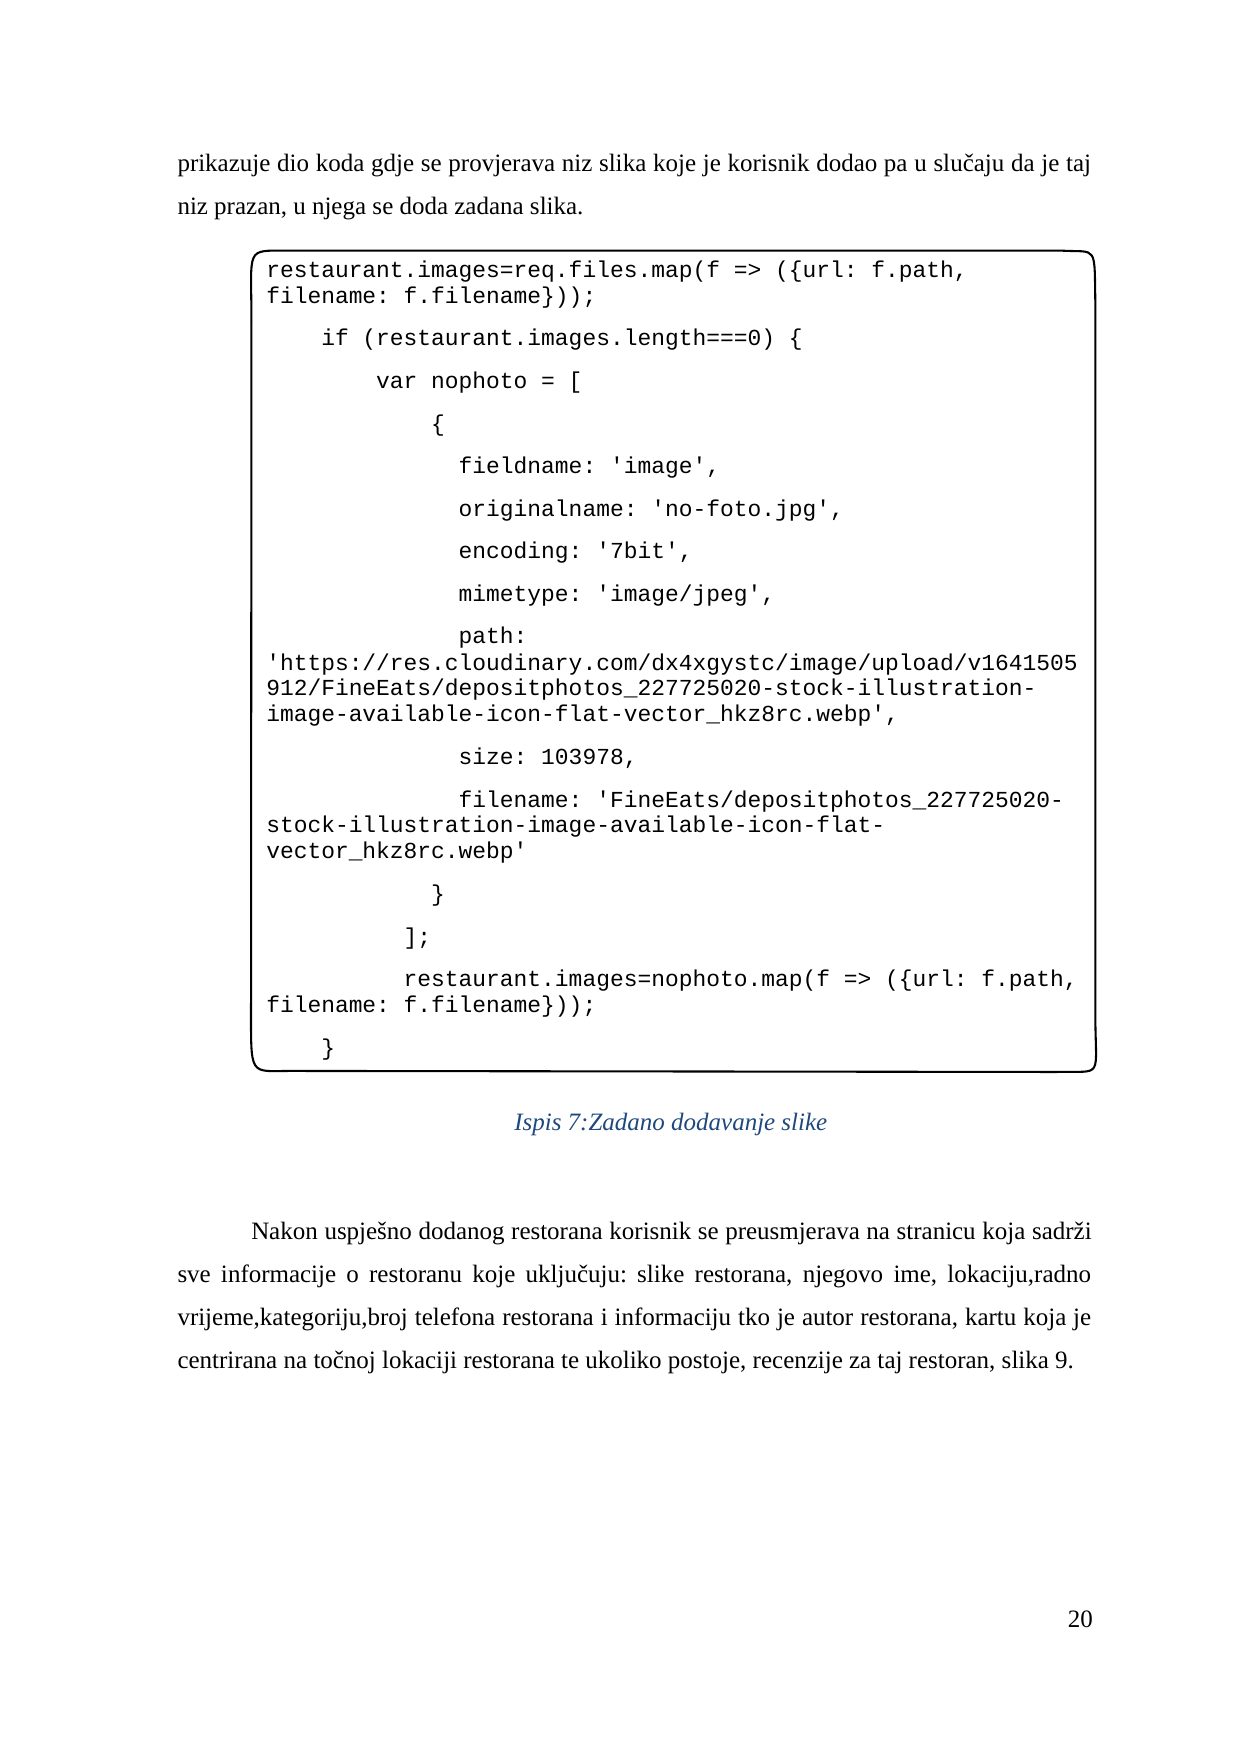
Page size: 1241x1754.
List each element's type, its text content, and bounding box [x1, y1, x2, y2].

text Nakon uspješno dodanog restorana korisnik se preusmjerava na stranicu koja sadrži sve informacije o restoranu koje uključuju: slike restorana, njegovo ime, lokaciju,radno vrijeme,kategoriju,broj telefona restorana i informaciju tko je autor restorana, kartu koja je centrirana na točnoj lokaciji restorana te ukoliko postoje, recenzije za taj restoran, slika 9. [177, 1216, 1092, 1374]
text Ispis 7:Zadano dodavanje slike [177, 1107, 1092, 1136]
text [177, 148, 1092, 219]
